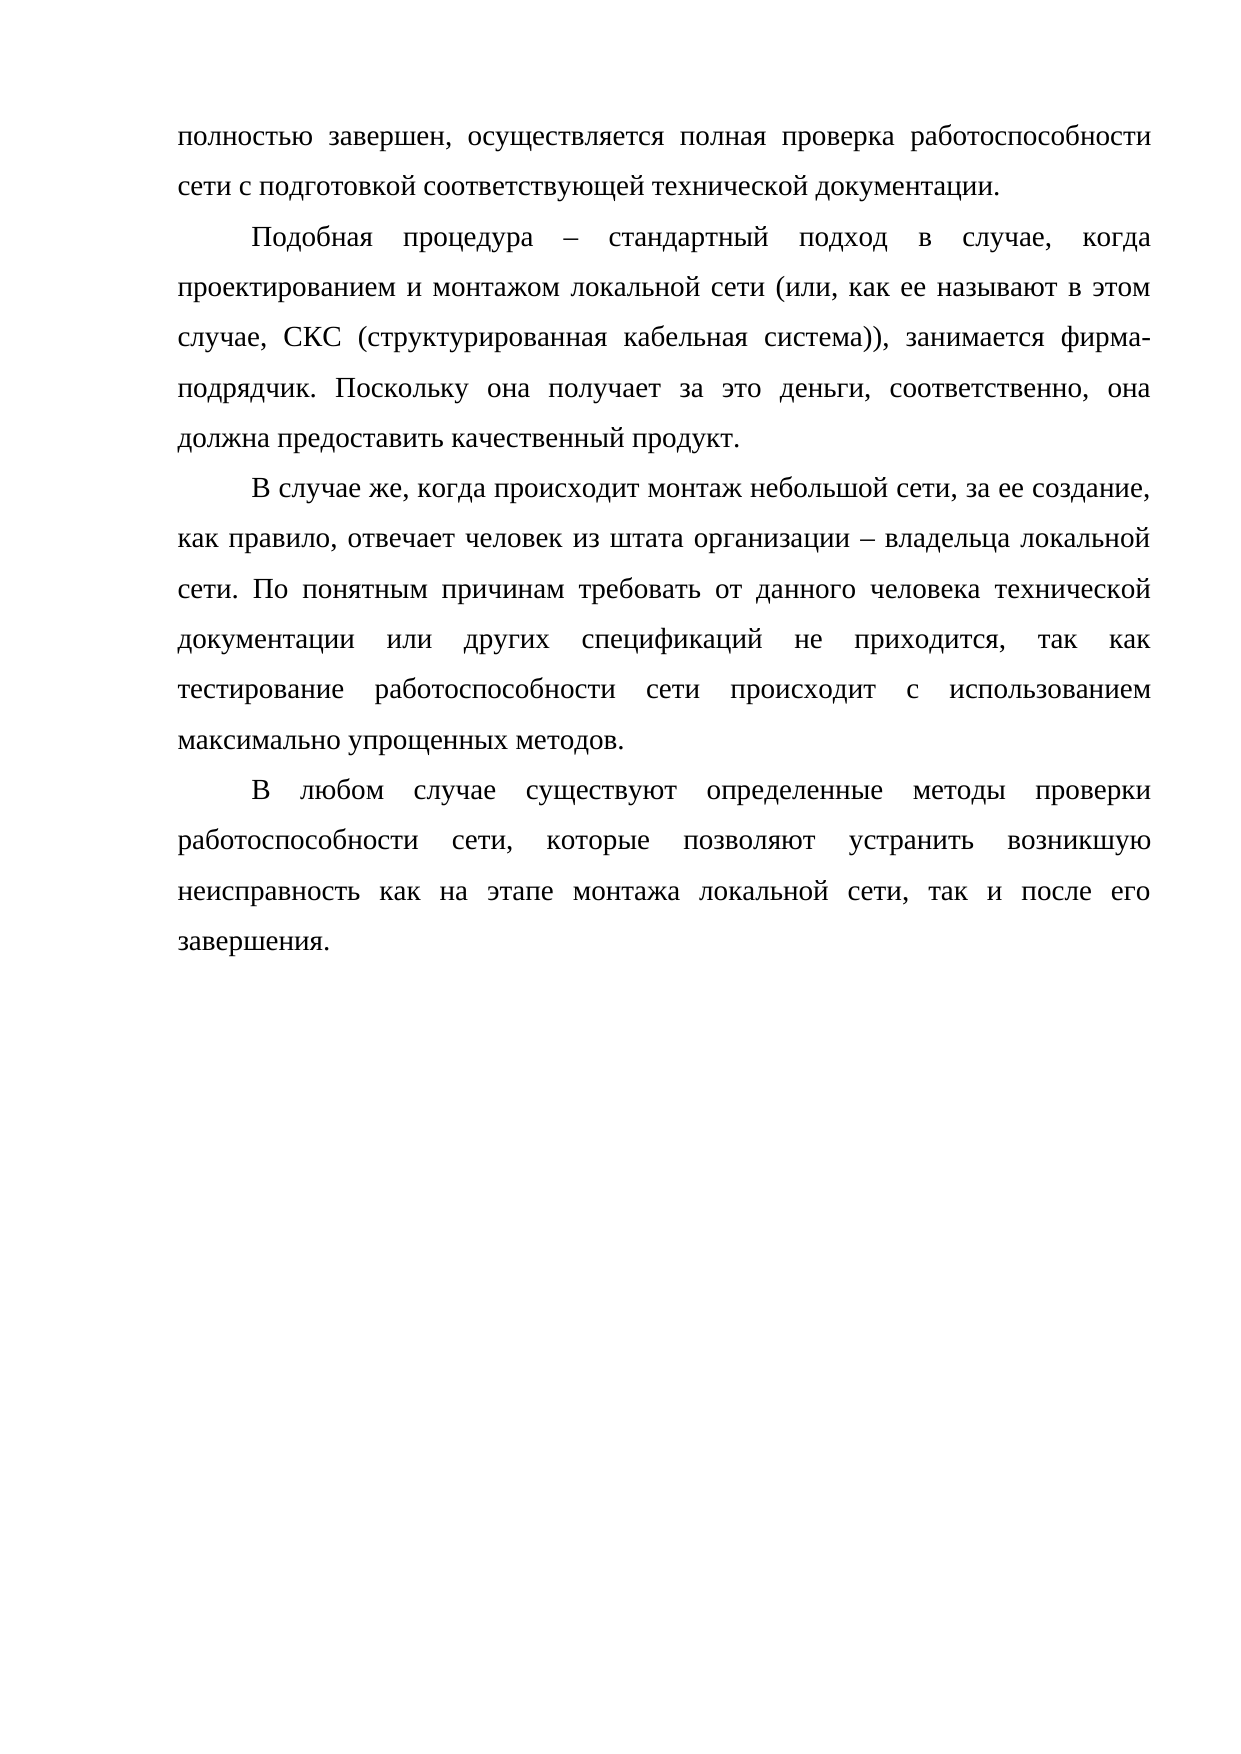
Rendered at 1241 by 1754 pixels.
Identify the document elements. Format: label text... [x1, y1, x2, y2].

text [177, 118, 1152, 202]
text В случае же, когда происходит монтаж небольшой сети, за ее создание, как правило, отвечает человек из штата организации – владельца локальной сети. По понятным причинам требовать от данного человека технической документации или других спецификаций не приходится, так как тестирование работоспособности сети происходит с использованием максимально упрощенных методов. [177, 470, 1152, 755]
text Подобная процедура – стандартный подход в случае, когда проектированием и монтажом локальной сети (или, как ее называют в этом случае, СКС (структурированная кабельная система)), занимается фирма-подрядчик. Поскольку она получает за это деньги, соответственно, она должна предоставить качественный продукт. [177, 219, 1152, 453]
text В любом случае существуют определенные методы проверки работоспособности сети, которые позволяют устранить возникшую неисправность как на этапе монтажа локальной сети, так и после его завершения. [177, 772, 1152, 957]
